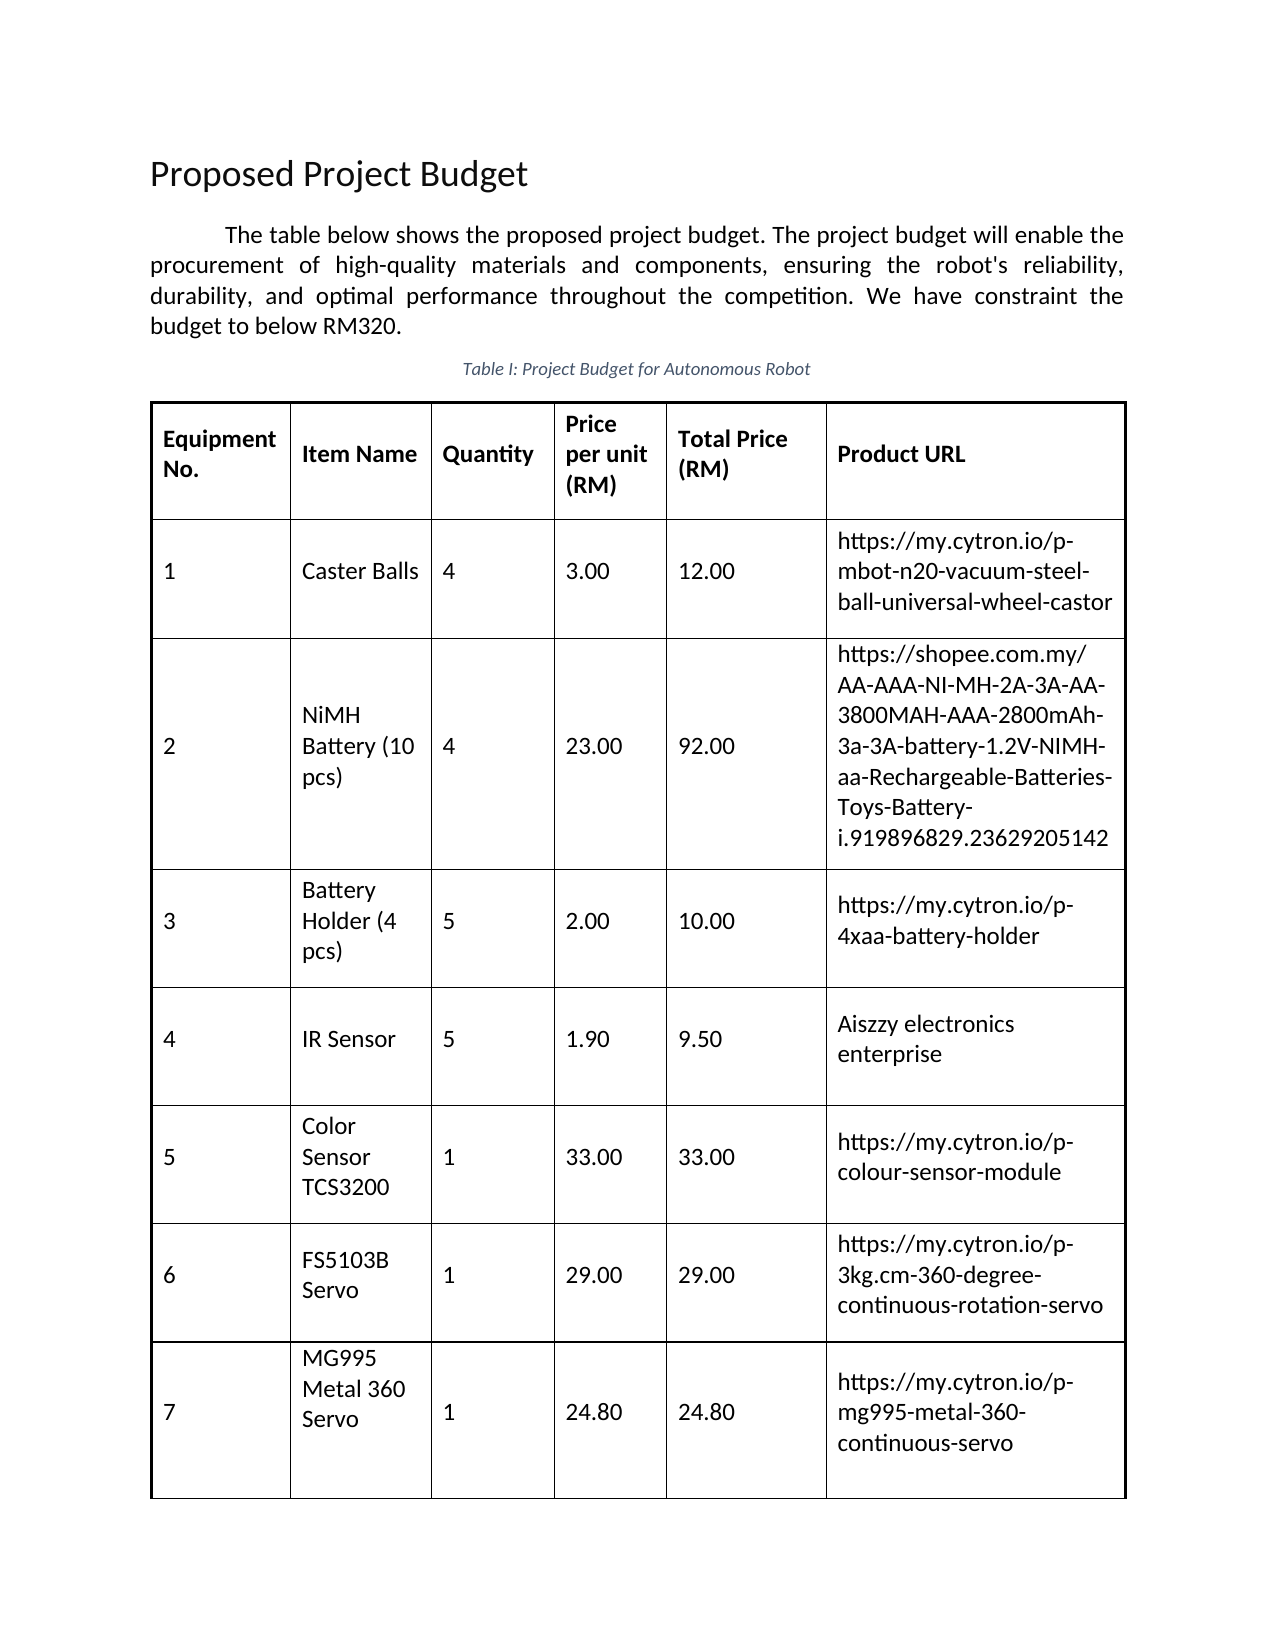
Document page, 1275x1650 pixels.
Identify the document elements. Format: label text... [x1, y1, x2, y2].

table_cell Battery Holder (4 pcs) [291, 870, 431, 987]
table_cell 2.00 [555, 870, 666, 987]
table_cell 7 [153, 1343, 290, 1498]
table_cell 5 [432, 870, 554, 987]
table_cell Aiszzy electronics enterprise [827, 988, 1124, 1105]
table_cell 1.90 [555, 988, 666, 1105]
table_cell Color Sensor TCS3200 [291, 1106, 431, 1223]
text Table I: Project Budget for Autonomous Robot [150, 357, 1125, 380]
table_cell 24.80 [667, 1343, 826, 1498]
table_cell https://shopee.com.my/AA-AAA-NI-MH-2A-3A-AA-3800MAH-AAA-2800mAh-3a-3A-battery-1.2V-NIMH-aa-Rechargeable-Batteries-Toys-Battery-i.919896829.23629205142 [827, 639, 1124, 869]
table_cell https://my.cytron.io/p-4xaa-battery-holder [827, 870, 1124, 987]
table_cell 33.00 [667, 1106, 826, 1223]
table_cell 3.00 [555, 520, 666, 637]
table_cell 1 [432, 1224, 554, 1341]
table_header Total Price (RM) [667, 404, 826, 519]
table_cell 29.00 [555, 1224, 666, 1341]
table_header Equipment No. [153, 404, 290, 519]
table_cell 2 [153, 639, 290, 869]
table_cell IR Sensor [291, 988, 431, 1105]
table_cell 4 [432, 639, 554, 869]
table_cell 5 [432, 988, 554, 1105]
table_header Item Name [291, 404, 431, 519]
table_cell 4 [153, 988, 290, 1105]
table_cell 92.00 [667, 639, 826, 869]
table_cell 1 [153, 520, 290, 637]
table_cell 4 [432, 520, 554, 637]
table_header Quantity [432, 404, 554, 519]
table_cell Caster Balls [291, 520, 431, 637]
table_header Price per unit (RM) [555, 404, 666, 519]
subtitle Proposed Project Budget [150, 150, 1125, 196]
table_cell https://my.cytron.io/p-mg995-metal-360-continuous-servo [827, 1343, 1124, 1498]
table_cell 1 [432, 1343, 554, 1498]
table_cell 6 [153, 1224, 290, 1341]
table_cell 23.00 [555, 639, 666, 869]
table_cell 12.00 [667, 520, 826, 637]
table_cell 29.00 [667, 1224, 826, 1341]
table_cell 33.00 [555, 1106, 666, 1223]
table_cell 9.50 [667, 988, 826, 1105]
table_cell NiMH Battery (10 pcs) [291, 639, 431, 869]
text The table below shows the proposed project budget. The project budget will enable the procurement of high-quality materials and components, ensuring the robot's reliability, durability, and optimal performance throughout the competition. We have constraint the budget to below RM320. [150, 219, 1125, 341]
table_cell 5 [153, 1106, 290, 1223]
table_cell 1 [432, 1106, 554, 1223]
table_cell https://my.cytron.io/p-mbot-n20-vacuum-steel-ball-universal-wheel-castor [827, 520, 1124, 637]
table_cell MG995 Metal 360 Servo [291, 1343, 431, 1498]
table_cell https://my.cytron.io/p-colour-sensor-module [827, 1106, 1124, 1223]
table_cell 10.00 [667, 870, 826, 987]
table_cell 24.80 [555, 1343, 666, 1498]
table_header Product URL [827, 404, 1124, 519]
table_cell https://my.cytron.io/p-3kg.cm-360-degree-continuous-rotation-servo [827, 1224, 1124, 1341]
table_cell FS5103B Servo [291, 1224, 431, 1341]
table_cell 3 [153, 870, 290, 987]
